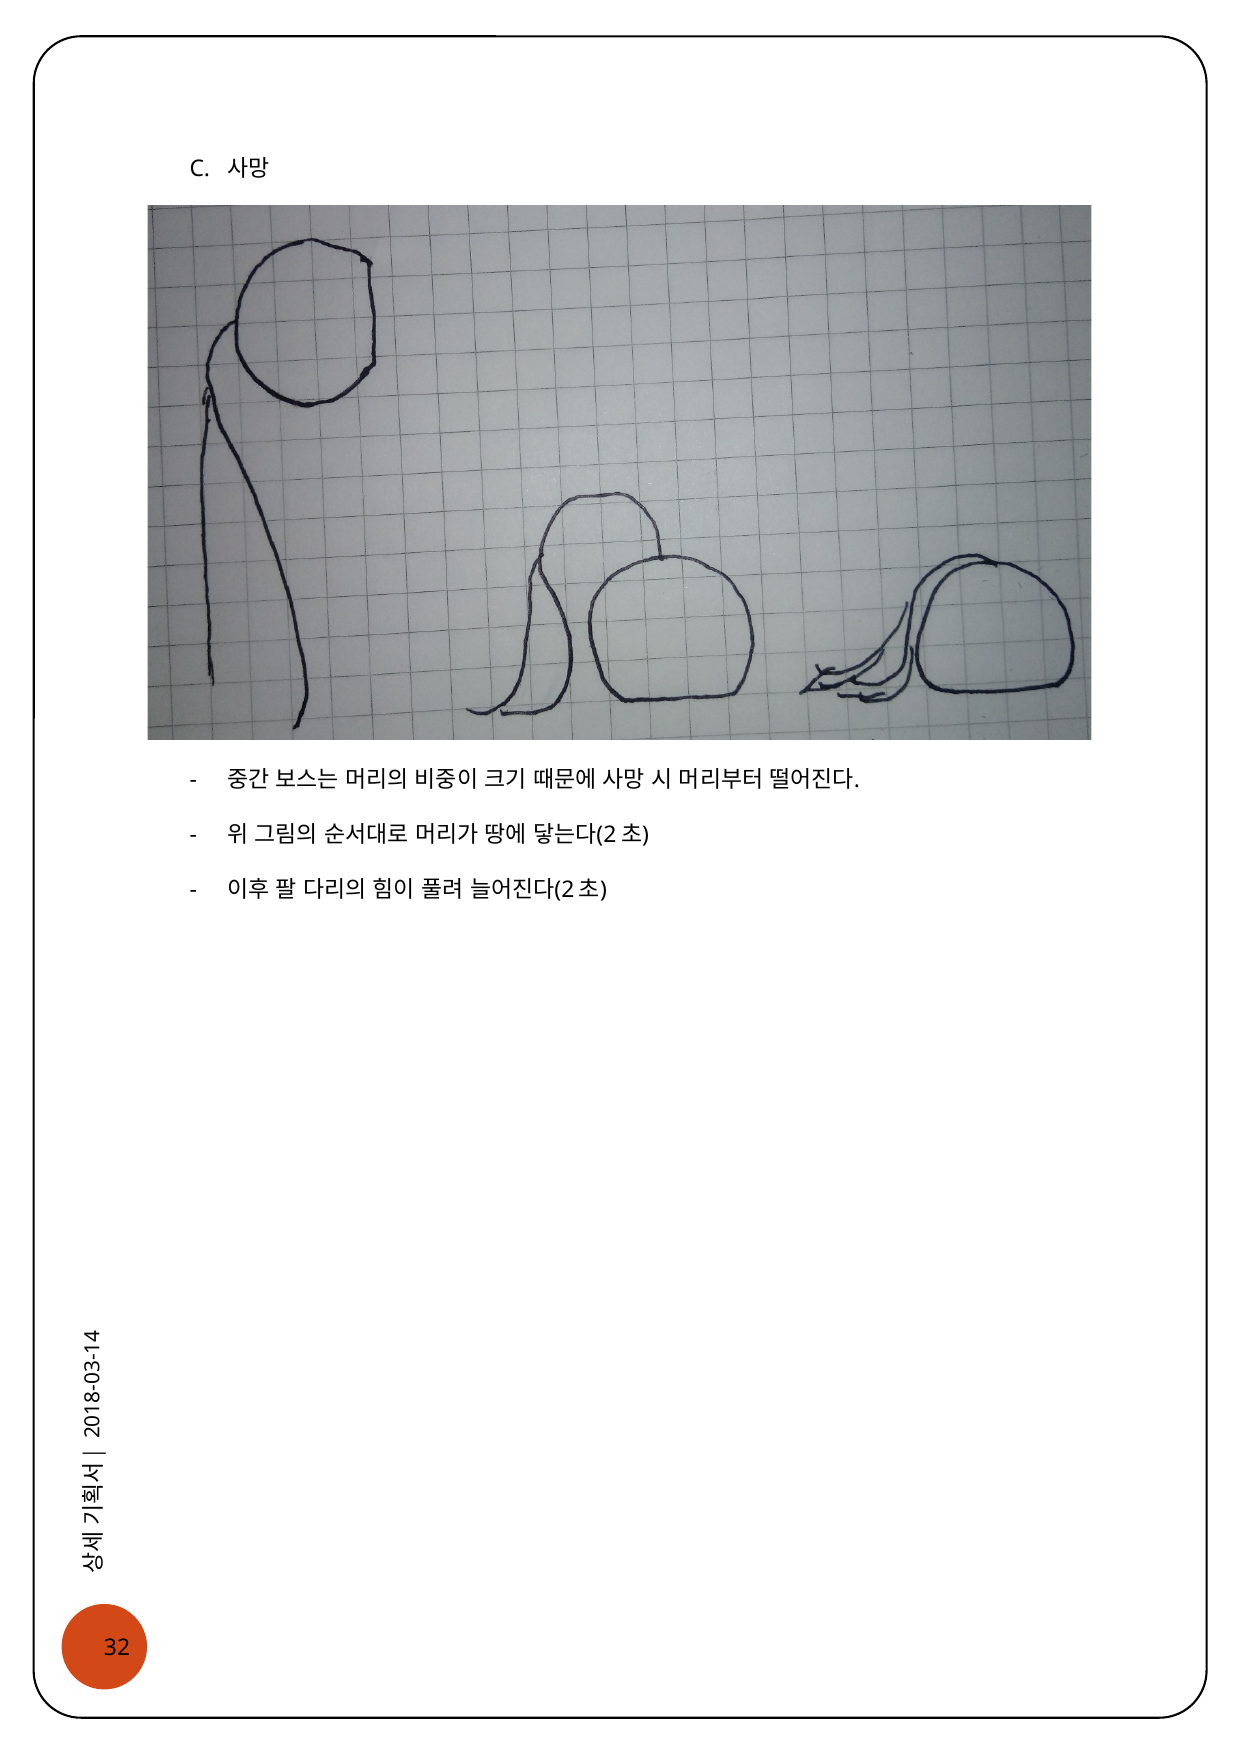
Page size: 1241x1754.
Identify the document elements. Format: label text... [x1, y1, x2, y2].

picture [147, 205, 1092, 740]
list 위 그림의 순서대로 머리가 땅에 닿는다(2초) [189, 816, 1092, 849]
list 중간 보스는 머리의 비중이 크기 때문에 사망 시 머리부터 떨어진다. [189, 761, 1092, 794]
list 이후 팔 다리의 힘이 풀려 늘어진다(2초) [189, 871, 1092, 904]
list 사망 [189, 150, 1092, 183]
